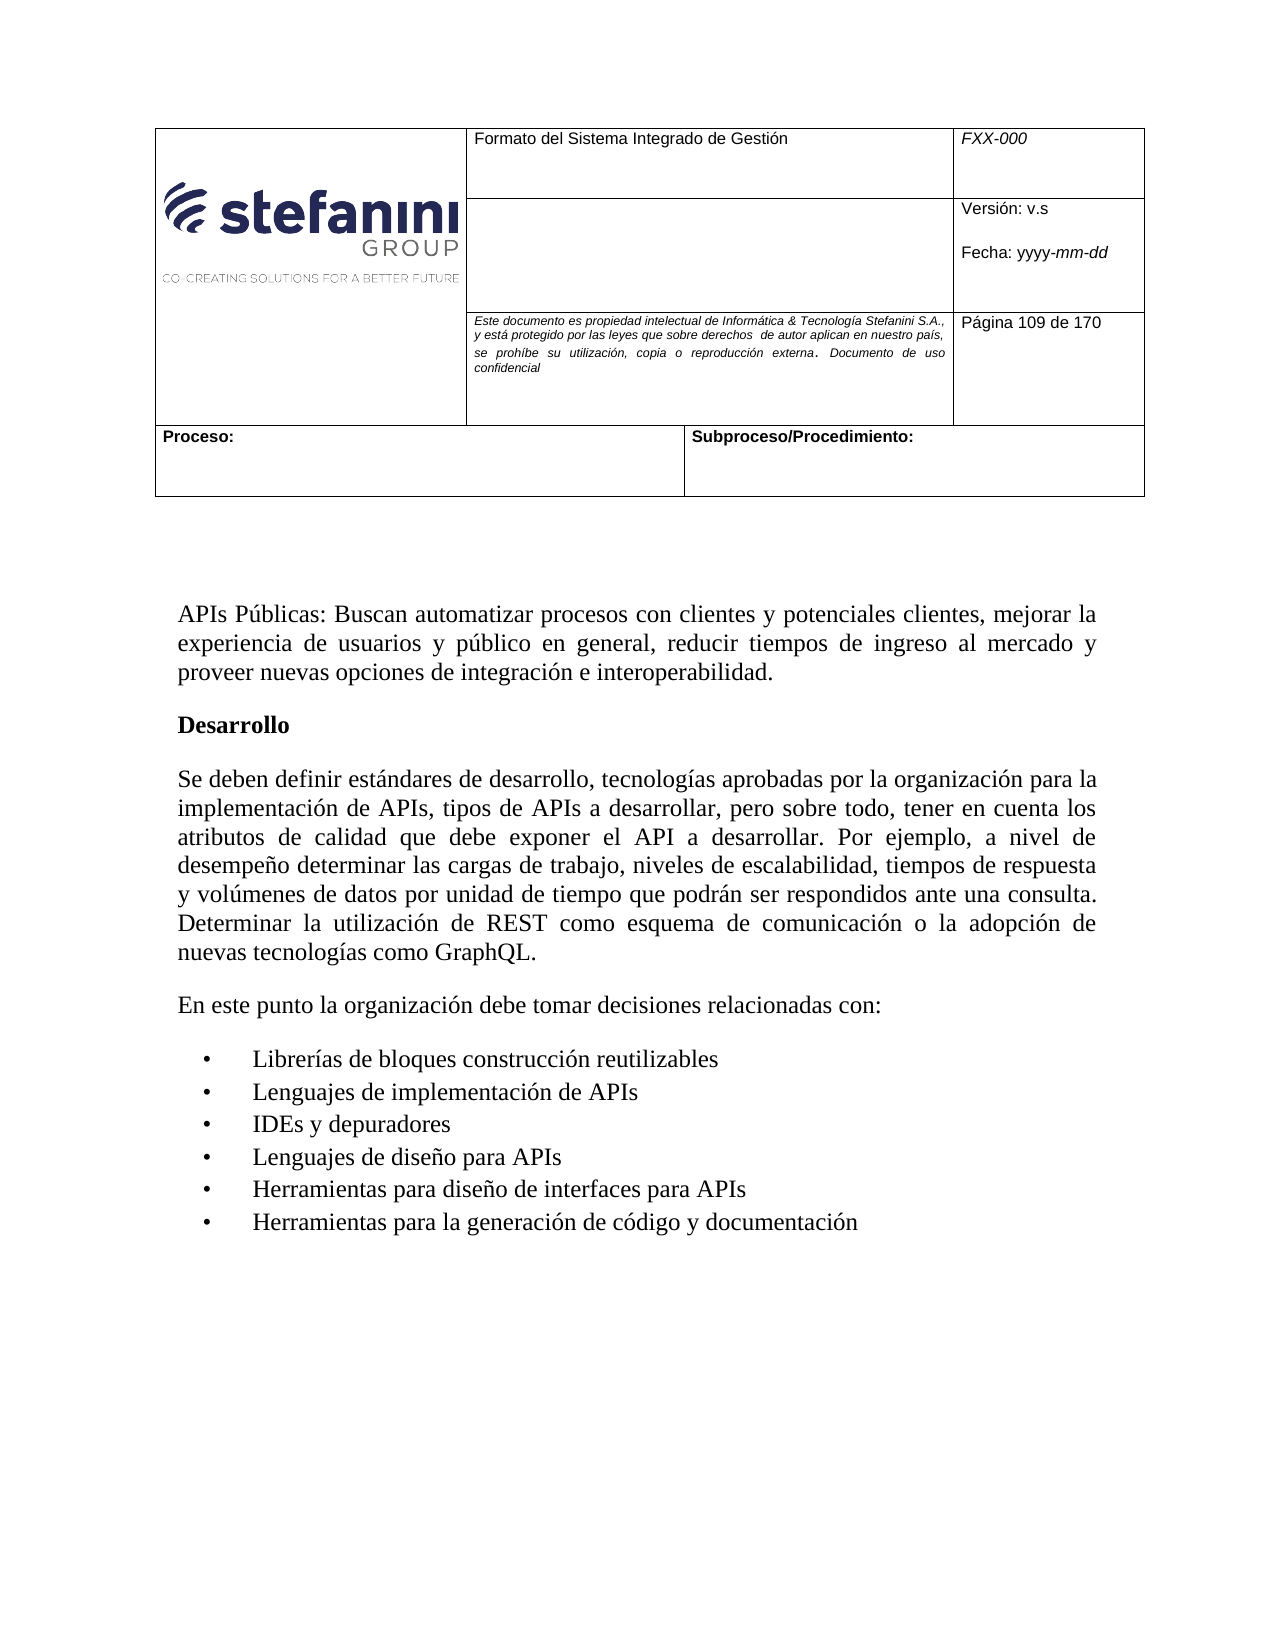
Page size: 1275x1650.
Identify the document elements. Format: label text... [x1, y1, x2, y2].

list Librerías de bloques construcción reutilizables [202, 1044, 1098, 1073]
list Herramientas para la generación de código y documentación [202, 1207, 1098, 1236]
list IDEs y depuradores [202, 1109, 1098, 1138]
text En este punto la organización debe tomar decisiones relacionadas con: [177, 991, 1098, 1019]
list Lenguajes de implementación de APIs [202, 1077, 1098, 1106]
list Lenguajes de diseño para APIs [202, 1142, 1098, 1171]
list Herramientas para diseño de interfaces para APIs [202, 1174, 1098, 1203]
subtitle Desarrollo [177, 711, 1098, 739]
picture [162, 182, 460, 286]
text Se deben definir estándares de desarrollo, tecnologías aprobadas por la organización para la implementación de APIs, tipos de APIs a desarrollar, pero sobre todo, tener en cuenta los atributos de calidad que debe exponer el API a desarrollar. Por ejemplo, a nivel de desempeño determinar las cargas de trabajo, niveles de escalabilidad, tiempos de respuesta y volúmenes de datos por unidad de tiempo que podrán ser respondidos ante una consulta. Determinar la utilización de REST como esquema de comunicación o la adopción de nuevas tecnologías como GraphQL. [177, 764, 1098, 966]
text APIs Públicas: Buscan automatizar procesos con clientes y potenciales clientes, mejorar la experiencia de usuarios y público en general, reducir tiempos de ingreso al mercado y proveer nuevas opciones de integración e interoperabilidad. [177, 599, 1098, 686]
